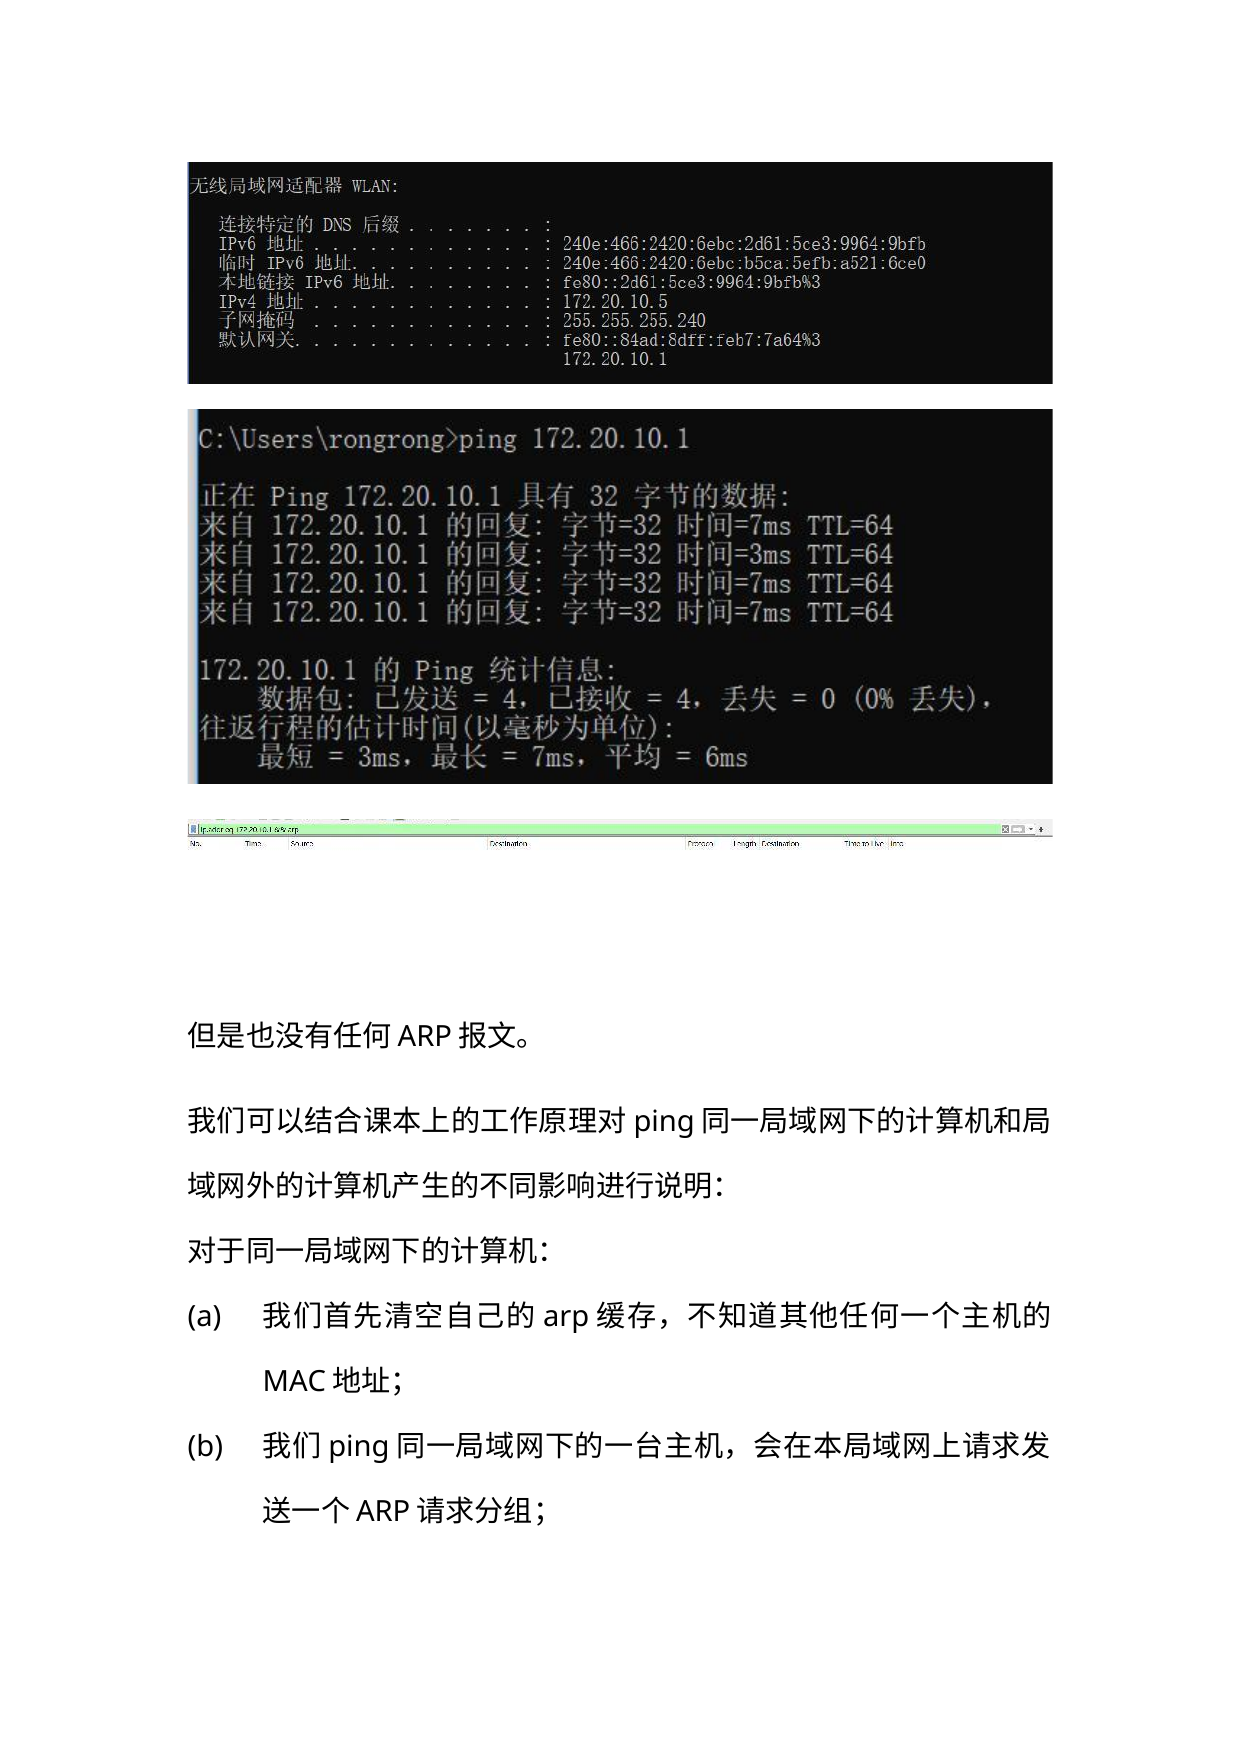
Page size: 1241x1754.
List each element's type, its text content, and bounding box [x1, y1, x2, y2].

picture [187, 819, 1053, 952]
picture [187, 409, 1053, 784]
list 我们ping同一局域网下的一台主机，会在本局域网上请求发送一个ARP请求分组； [187, 1411, 1053, 1541]
text 我们可以结合课本上的工作原理对ping同一局域网下的计算机和局域网外的计算机产生的不同影响进行说明： [187, 1086, 1053, 1216]
text 对于同一局域网下的计算机： [187, 1216, 1053, 1281]
picture [187, 162, 1053, 384]
text 但是也没有任何ARP报文。 [187, 1001, 1053, 1066]
list 我们首先清空自己的arp缓存，不知道其他任何一个主机的MAC地址； [187, 1281, 1053, 1411]
